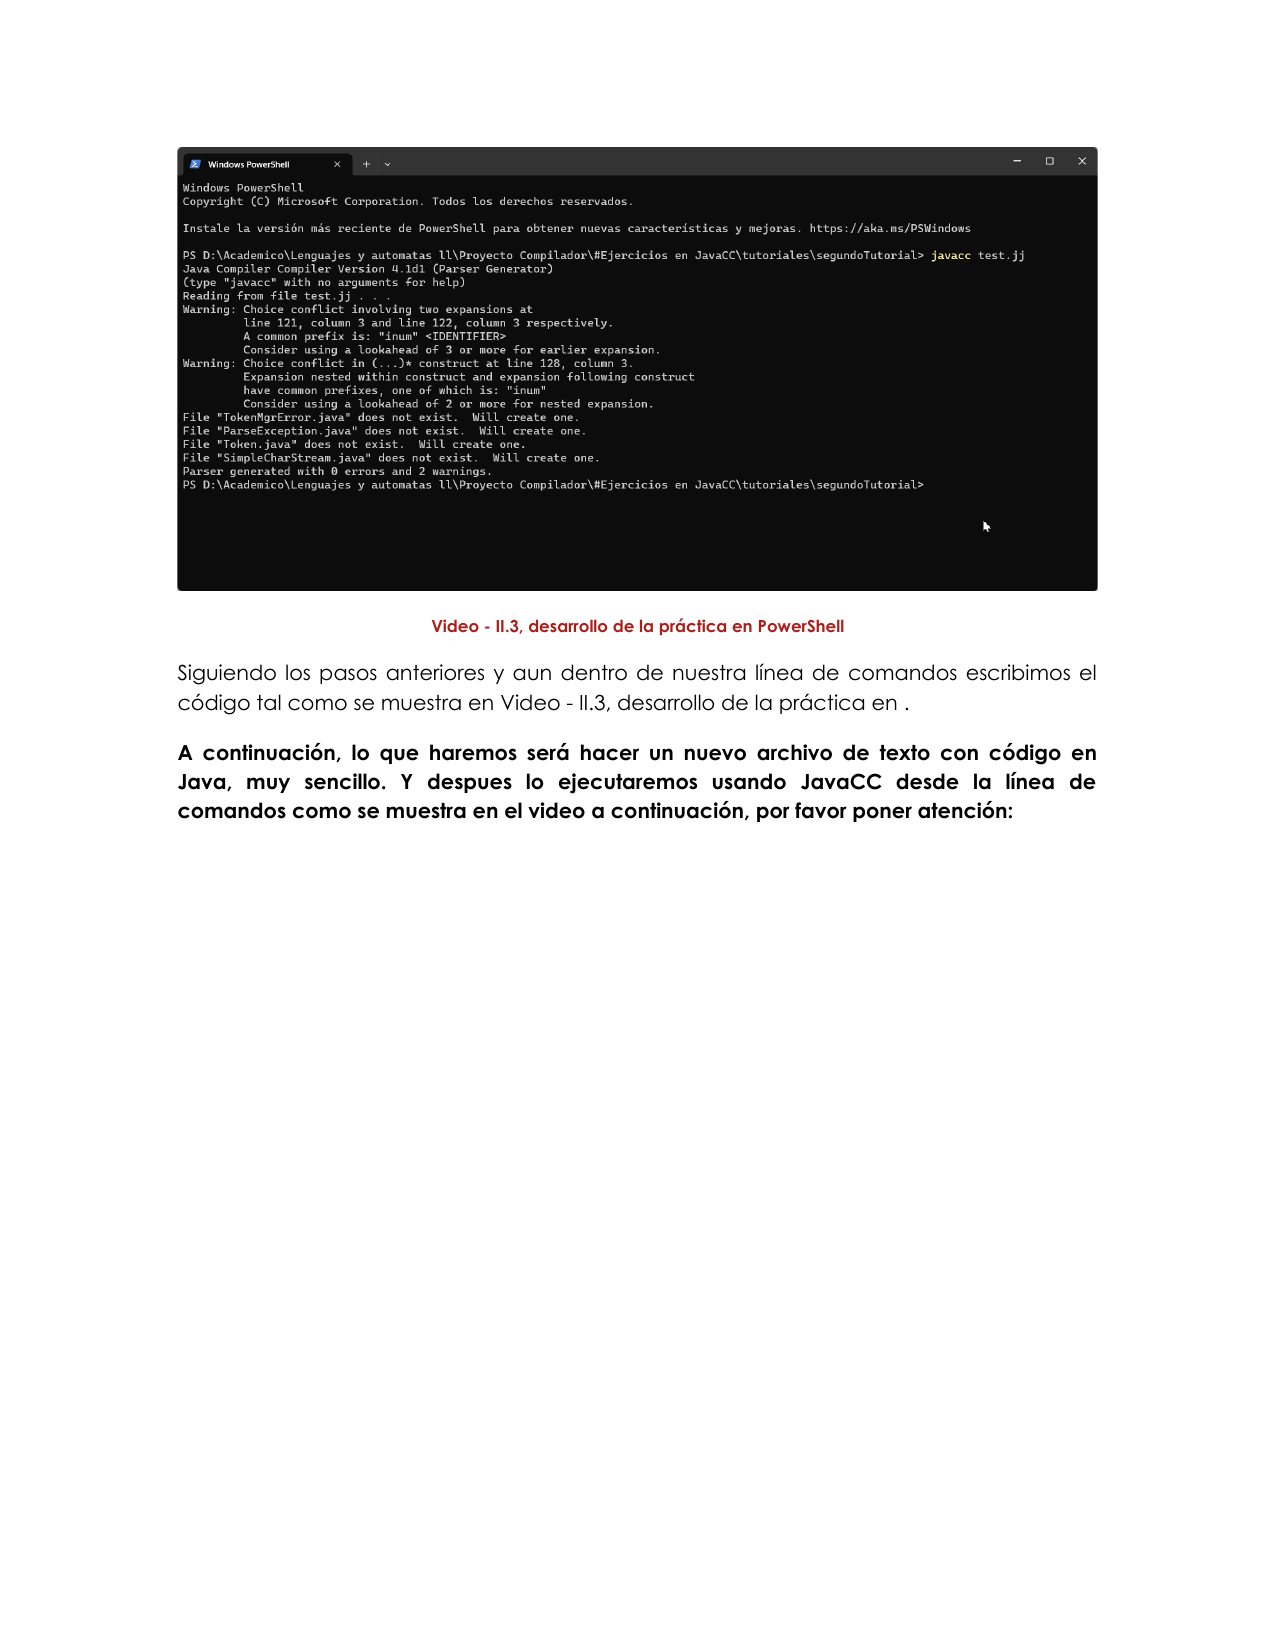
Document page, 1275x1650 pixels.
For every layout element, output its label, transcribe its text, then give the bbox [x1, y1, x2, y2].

text A continuación, lo que haremos será hacer un nuevo archivo de texto con código en Java, muy sencillo. Y despues lo ejecutaremos usando JavaCC desde la línea de comandos como se muestra en el video a continuación, por favor poner atención: [177, 739, 1098, 823]
picture [177, 147, 1098, 591]
